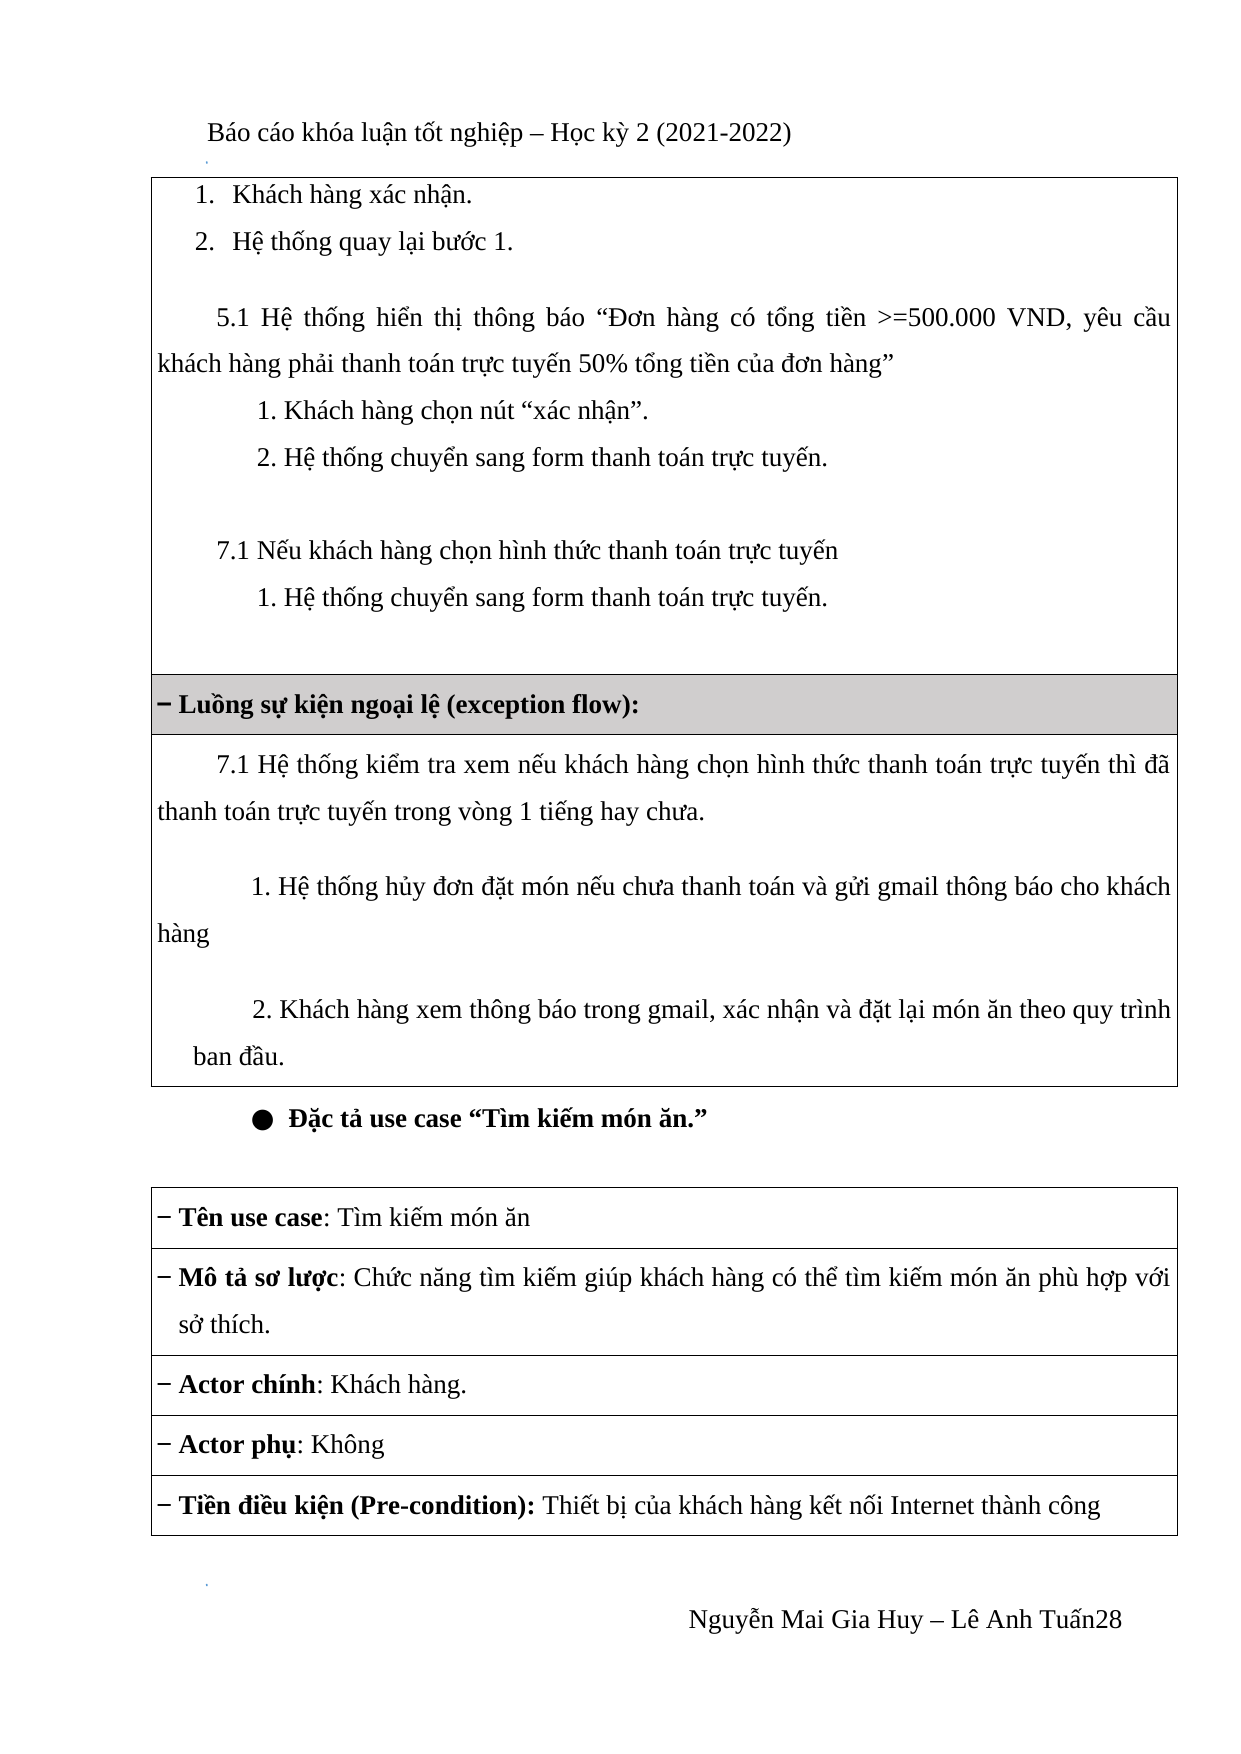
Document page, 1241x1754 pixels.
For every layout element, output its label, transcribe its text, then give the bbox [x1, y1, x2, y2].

list Đặc tả use case “Tìm kiếm món ăn.” [251, 1087, 1122, 1143]
table_header Tên use case: Tìm kiếm món ăn [152, 1188, 1177, 1247]
table_cell 7.1 Hệ thống kiểm tra xem nếu khách hàng chọn hình thức thanh toán trực tuyến thì đã thanh toán trực tuyến trong vòng 1 tiếng hay chưa. 1. Hệ thống hủy đơn đặt món nếu chưa thanh toán và gửi gmail thông báo cho khách hàng 2. Khách hàng xem thông báo trong gmail, xác nhận và đặt lại món ăn theo quy trình ban đầu. [152, 735, 1177, 1086]
table_cell Actor phụ: Không [152, 1416, 1177, 1475]
table_cell Luồng sự kiện ngoại lệ (exception flow): [152, 675, 1177, 734]
table_cell Actor chính: Khách hàng. [152, 1356, 1177, 1415]
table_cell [152, 178, 1177, 674]
table_cell Tiền điều kiện (Pre-condition): Thiết bị của khách hàng kết nối Internet thành công [152, 1476, 1177, 1535]
table_cell Mô tả sơ lược: Chức năng tìm kiếm giúp khách hàng có thể tìm kiếm món ăn phù hợp với sở thích. [152, 1249, 1177, 1354]
